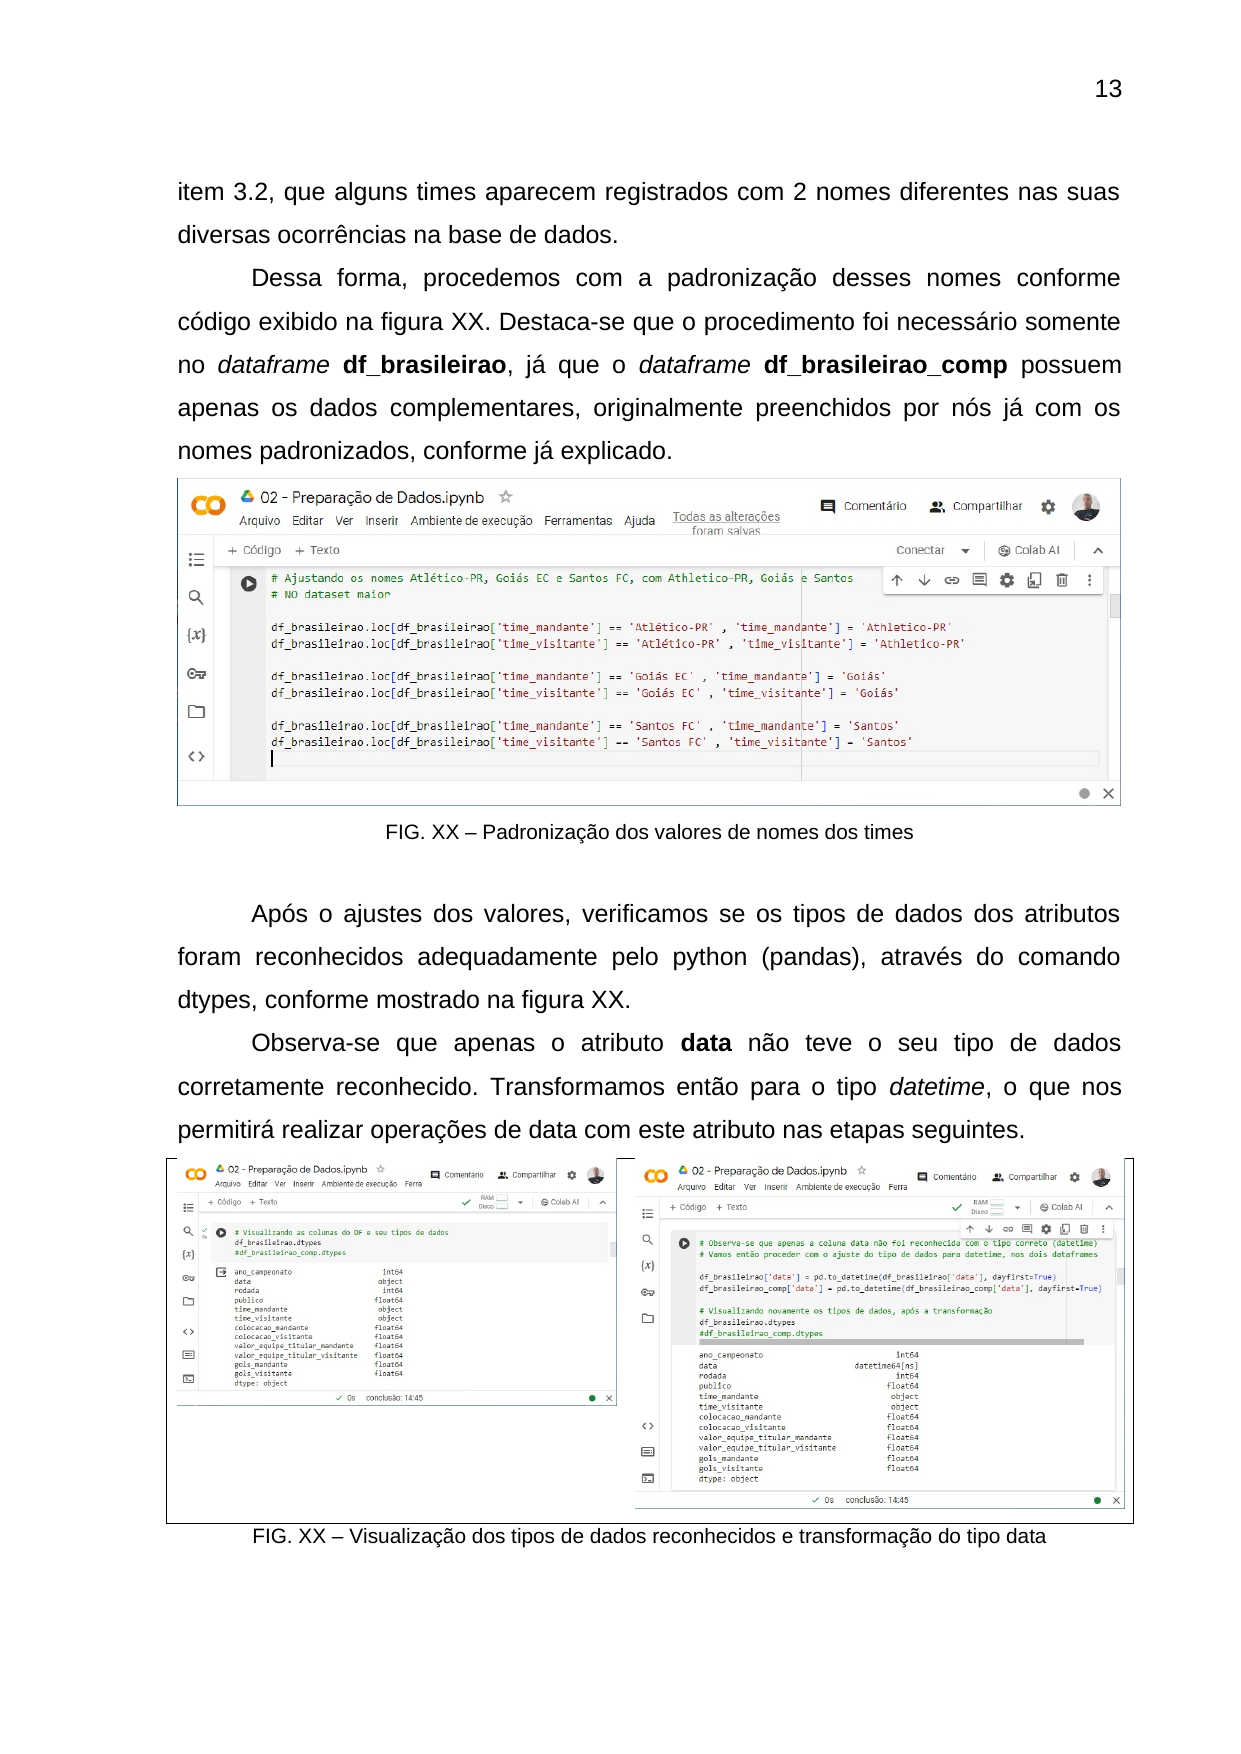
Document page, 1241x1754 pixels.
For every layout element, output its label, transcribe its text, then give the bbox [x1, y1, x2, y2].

text Dessa forma, procedemos com a padronização desses nomes conforme código exibido na figura XX. Destaca-se que o procedimento foi necessário somente no dataframe df_brasileirao, já que o dataframe df_brasileirao_comp possuem apenas os dados complementares, originalmente preenchidos por nós já com os nomes padronizados, conforme já explicado. [177, 263, 1122, 465]
text Após o ajustes dos valores, verificamos se os tipos de dados dos atributos foram reconhecidos adequadamente pelo python (pandas), através do comando dtypes, conforme mostrado na figura XX. [177, 899, 1122, 1014]
text FIG. XX – Padronização dos valores de nomes dos times [177, 820, 1122, 844]
picture [177, 1158, 617, 1406]
table_header [167, 1159, 625, 1523]
text Observa-se que apenas o atributo data não teve o seu tipo de dados corretamente reconhecido. Transformamos então para o tipo datetime, o que nos permitirá realizar operações de data com este atributo nas etapas seguintes. [177, 1028, 1122, 1143]
text FIG. XX – Visualização dos tipos de dados reconhecidos e transformação do tipo data [177, 1524, 1122, 1548]
picture [635, 1158, 1125, 1509]
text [177, 177, 1122, 249]
table_header [625, 1159, 1133, 1523]
picture [177, 478, 1121, 806]
